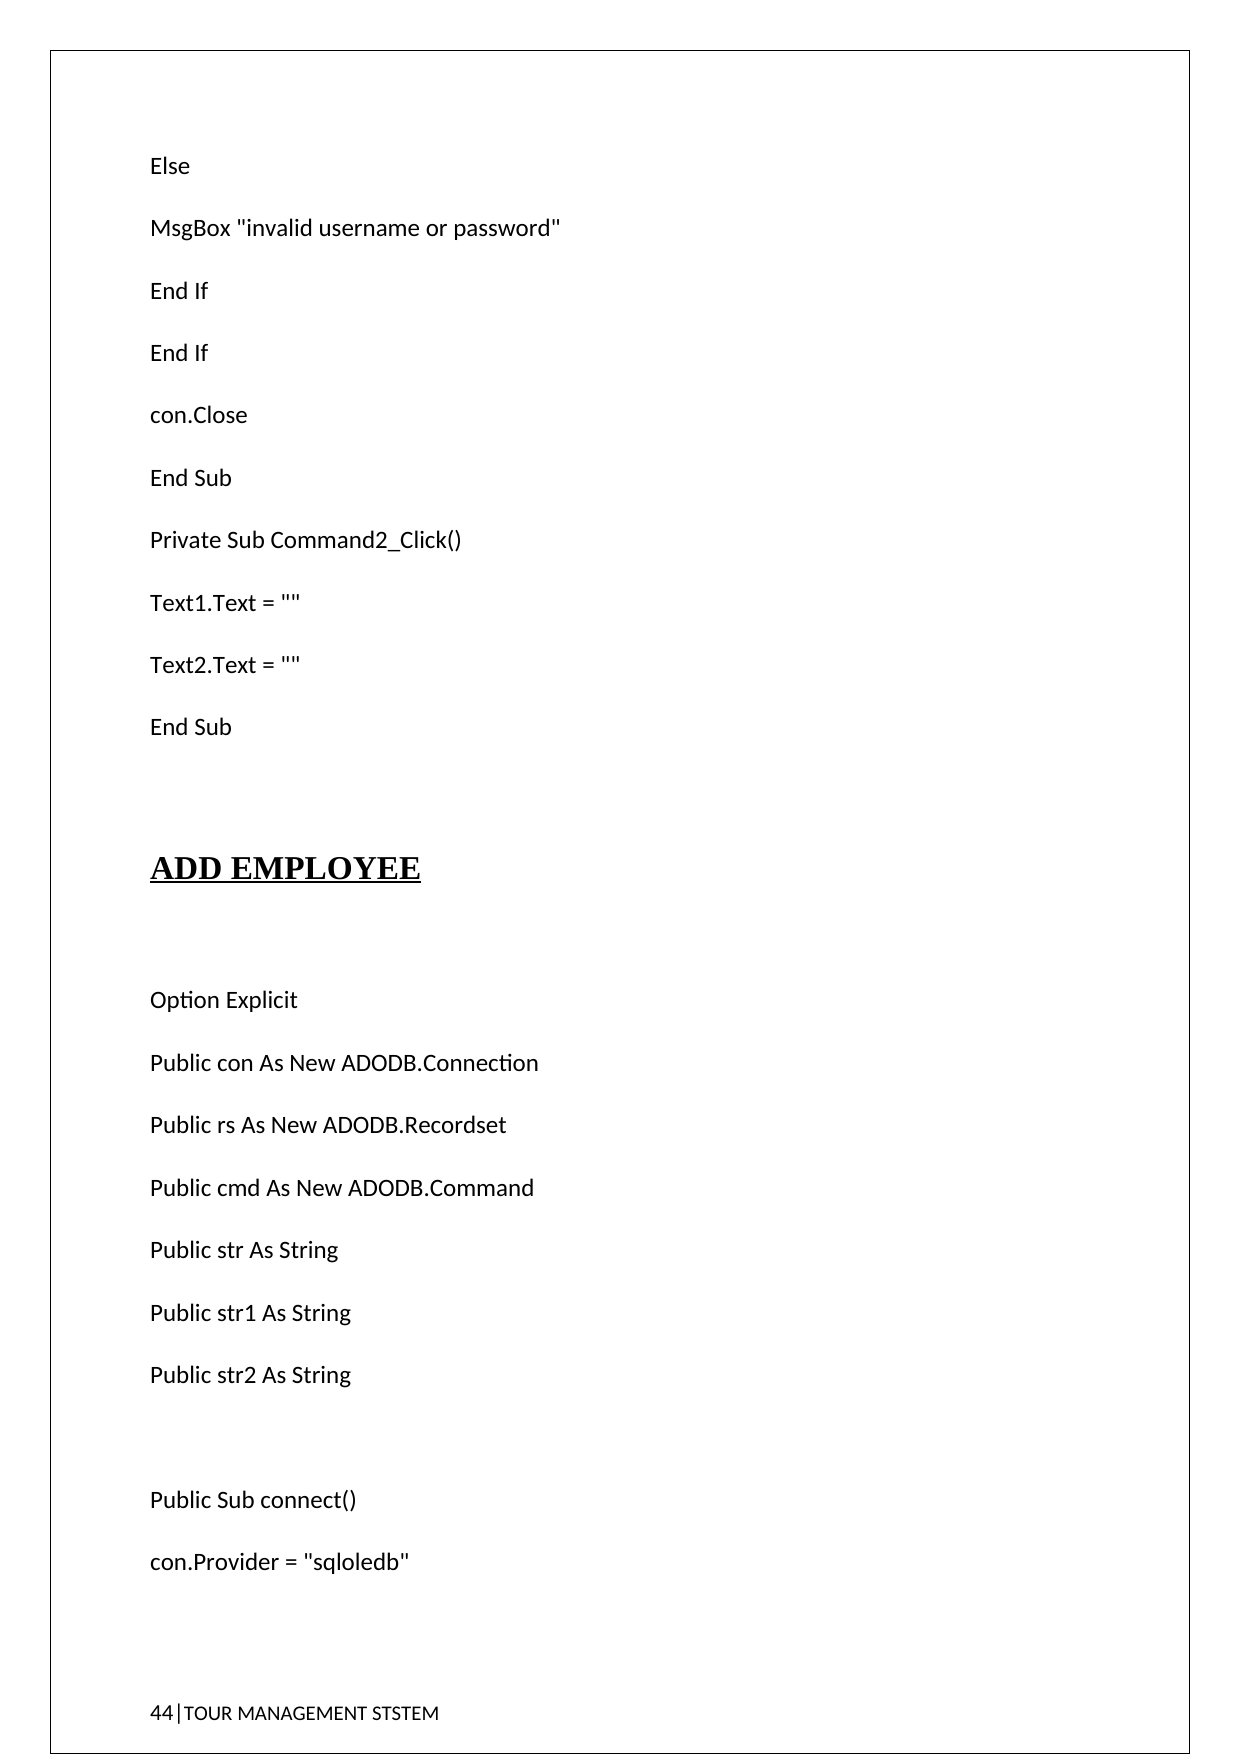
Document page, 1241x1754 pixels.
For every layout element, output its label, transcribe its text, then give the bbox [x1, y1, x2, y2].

text Public con As New ADODB.Connection [150, 1047, 1090, 1078]
text Private Sub Command2_Click() [150, 524, 1090, 555]
text con.Provider = "sqloledb" [150, 1546, 1090, 1577]
text Public str As String [150, 1234, 1090, 1265]
text con.Close [150, 399, 1090, 430]
text ADD EMPLOYEE [150, 848, 1090, 886]
text MsgBox "invalid username or password" [150, 212, 1090, 243]
text Text2.Text = "" [150, 649, 1090, 680]
text End If [150, 337, 1090, 368]
text Public cmd As New ADODB.Command [150, 1172, 1090, 1202]
text Public str1 As String [150, 1297, 1090, 1327]
text Public Sub connect() [150, 1484, 1090, 1514]
text Text1.Text = "" [150, 587, 1090, 617]
text End Sub [150, 462, 1090, 492]
text Else [150, 150, 1090, 181]
text End Sub [150, 712, 1090, 742]
text End If [150, 275, 1090, 305]
text Option Explicit [150, 985, 1090, 1015]
text Public str2 As String [150, 1359, 1090, 1389]
text Public rs As New ADODB.Recordset [150, 1109, 1090, 1140]
